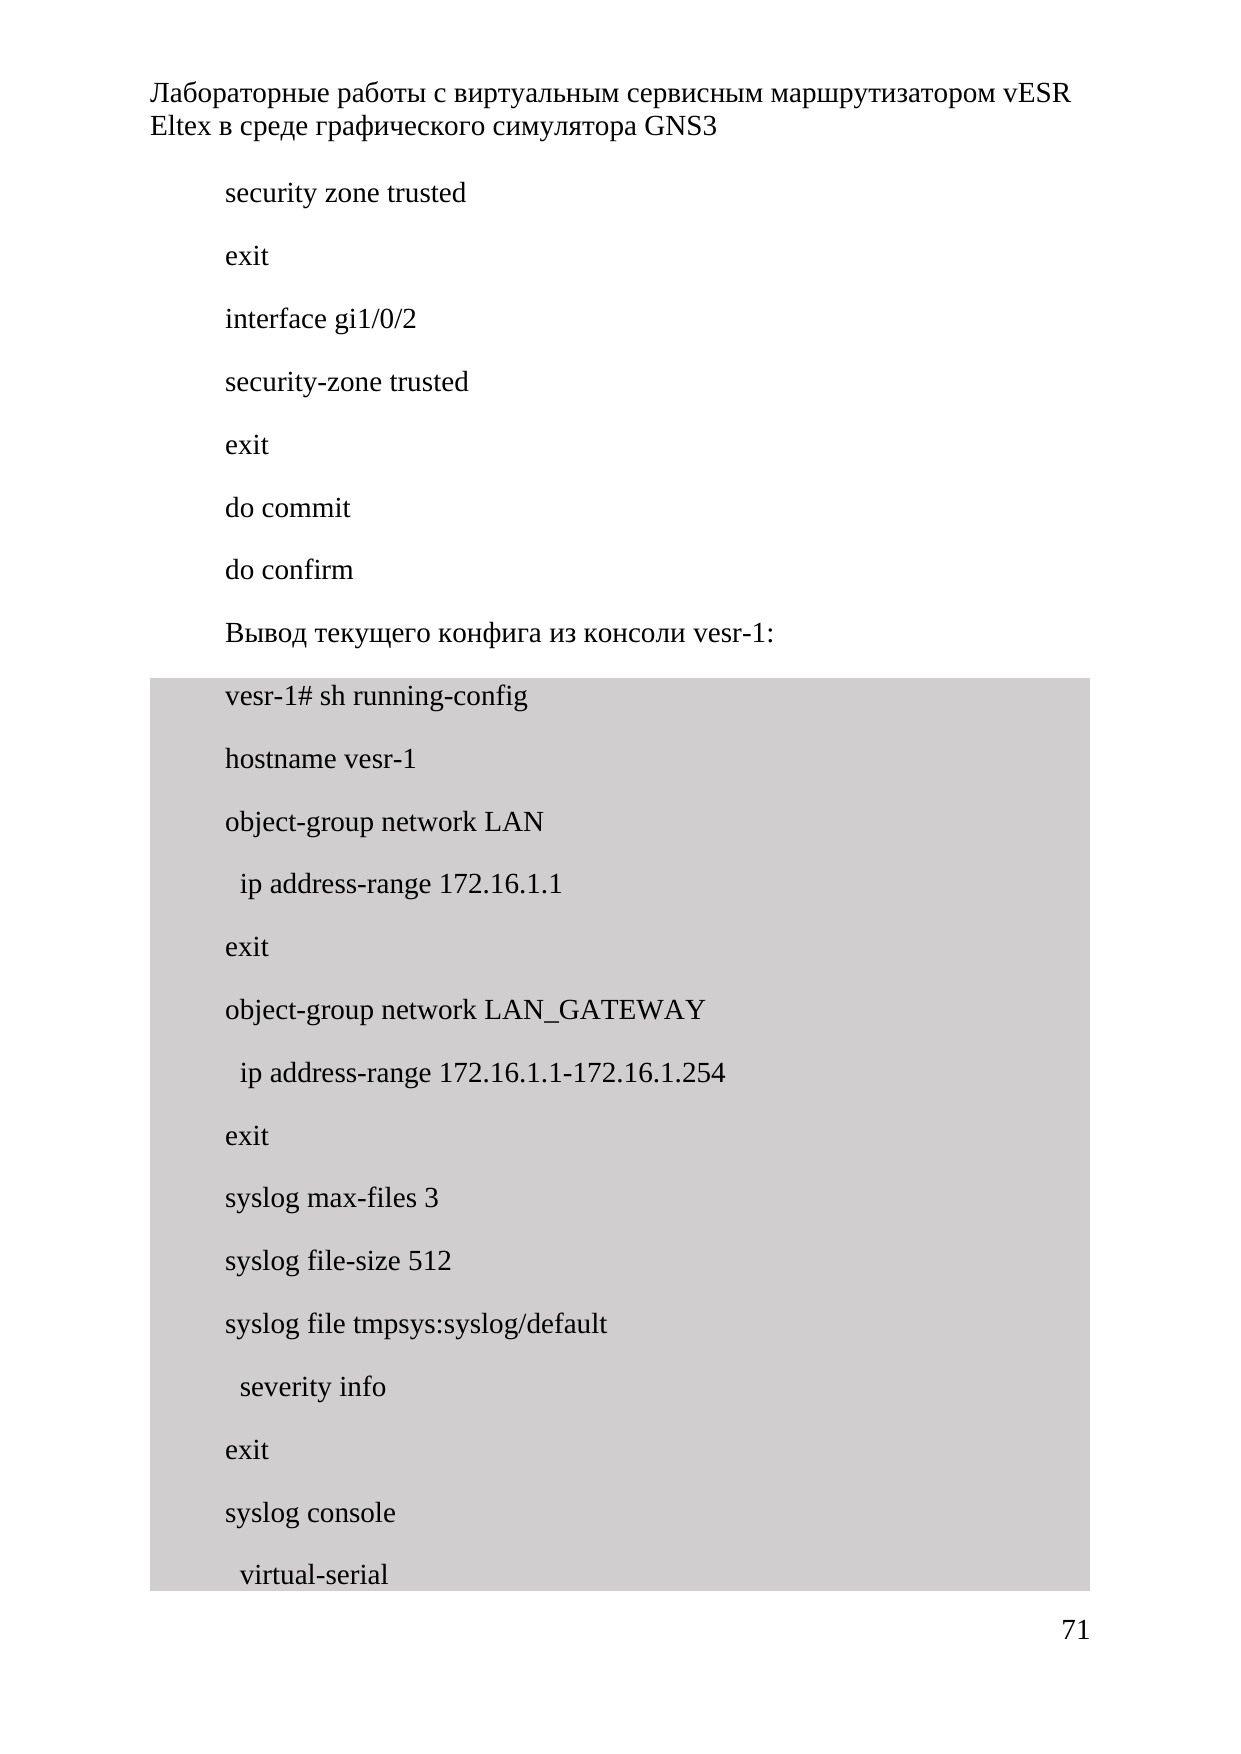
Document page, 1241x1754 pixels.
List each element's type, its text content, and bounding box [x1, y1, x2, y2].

text severity info [150, 1369, 1090, 1403]
text Вывод текущего конфига из консоли vesr-1: [150, 615, 1090, 649]
text exit [150, 1432, 1090, 1465]
text do commit [150, 490, 1090, 523]
text object-group network LAN [150, 804, 1090, 837]
text vesr-1# sh running-config [150, 678, 1090, 712]
text do confirm [150, 552, 1090, 586]
text exit [150, 929, 1090, 963]
text exit [150, 427, 1090, 460]
text interface gi1/0/2 [150, 301, 1090, 335]
text exit [150, 238, 1090, 272]
text syslog console [150, 1495, 1090, 1528]
text syslog max-files 3 [150, 1181, 1090, 1214]
text ip address-range 172.16.1.1 [150, 867, 1090, 900]
text syslog file tmpsys:syslog/default [150, 1306, 1090, 1340]
text security zone trusted [150, 176, 1090, 209]
text security-zone trusted [150, 364, 1090, 398]
text object-group network LAN_GATEWAY [150, 992, 1090, 1026]
text syslog file-size 512 [150, 1243, 1090, 1277]
text virtual-serial [150, 1557, 1090, 1591]
text ip address-range 172.16.1.1-172.16.1.254 [150, 1055, 1090, 1088]
text exit [150, 1118, 1090, 1151]
text hostname vesr-1 [150, 741, 1090, 774]
